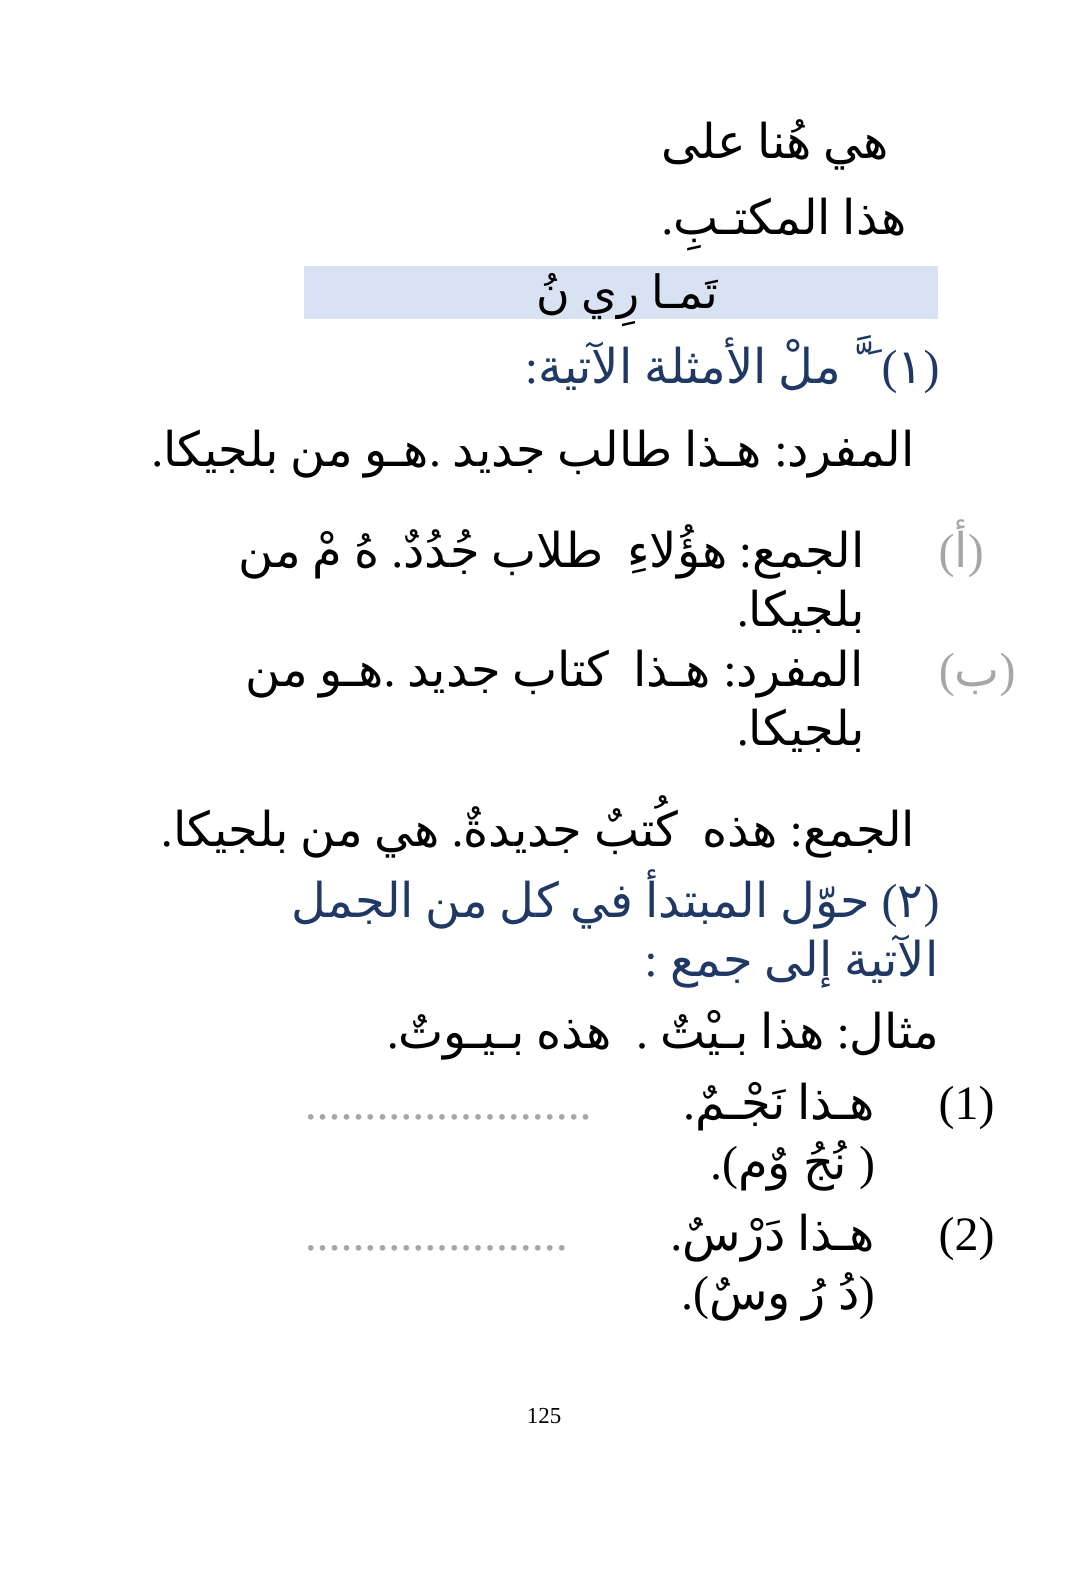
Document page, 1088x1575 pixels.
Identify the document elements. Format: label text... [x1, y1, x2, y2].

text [649, 114, 938, 245]
list الجمع: هؤُلاءِ طلاب جُدُدٌ. هُ مْ من بلجيكا. [184, 522, 938, 637]
text مثال: هذا بـيْتٌ . هذه بـيـوتٌ. [144, 1003, 939, 1058]
list المفرد: هـذا كتاب جديد .هـو من بلجيكا. [184, 641, 938, 756]
text (١) َ َّ ملْ الأمثلة الآتية: [290, 339, 939, 394]
list هـذا نَجْـمٌ. ........................ ( نُجُ وٌم). [305, 1075, 938, 1189]
text تَمـا رِي نُ [304, 266, 938, 319]
text الجمع: هذه كُتبٌ جديدةٌ. هي من بلجيكا. [144, 801, 939, 856]
list هـذا دَرْسٌ. ...................... (دُ رُ وسٌ). [305, 1205, 938, 1320]
text المفرد: هـذا طالب جديد .هـو من بلجيكا. [144, 422, 939, 477]
text (٢) حوّل المبتدأ في كل من الجمل الآتية إلى جمع : [290, 873, 939, 987]
